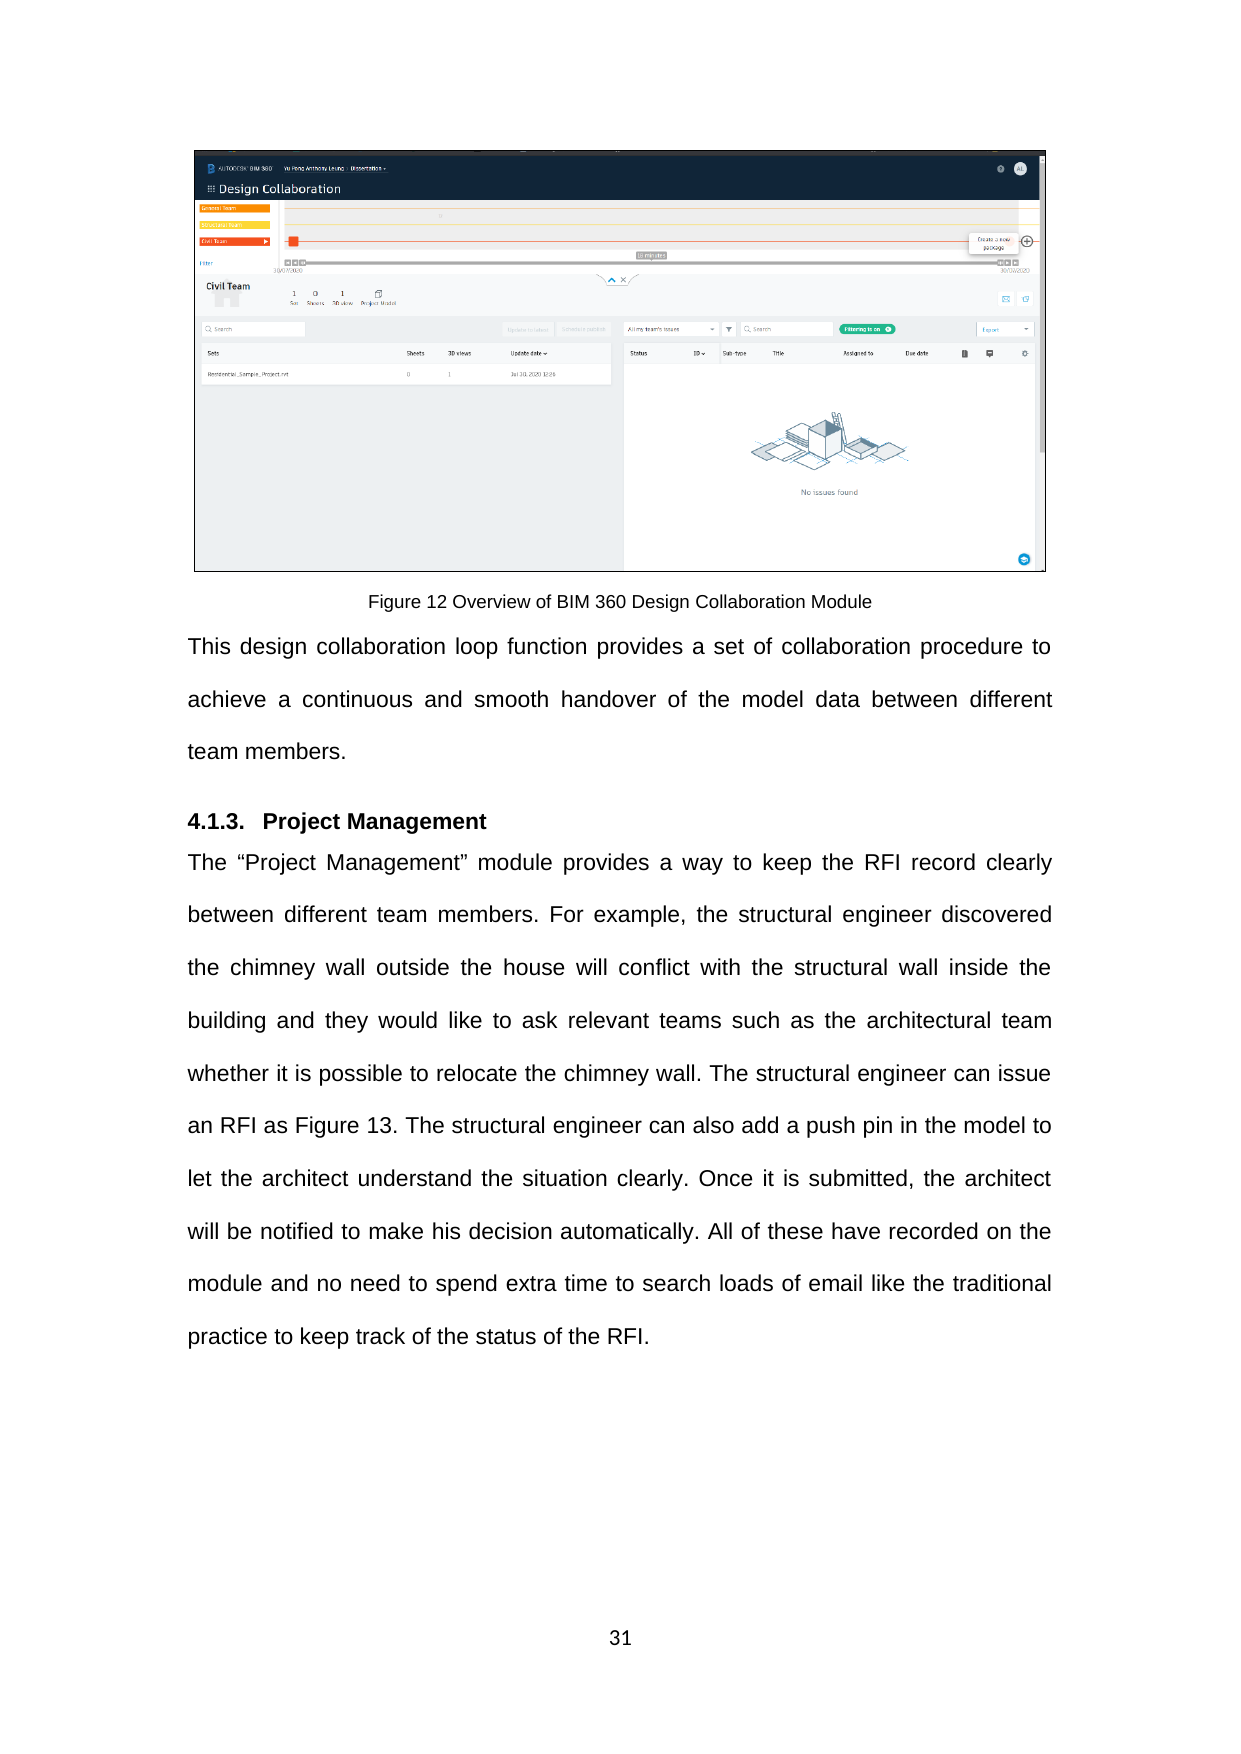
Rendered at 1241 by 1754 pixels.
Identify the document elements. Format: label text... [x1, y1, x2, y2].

picture [195, 151, 1045, 571]
subtitle Project Management [187, 808, 1053, 834]
text The “Project Management” module provides a way to keep the RFI record clearly between different team members. For example, the structural engineer discovered the chimney wall outside the house will conflict with the structural wall inside the building and they would like to ask relevant teams such as the architectural team whether it is possible to relocate the chimney wall. The structural engineer can issue an RFI as Figure 13. The structural engineer can also add a push pin in the model to let the architect understand the situation clearly. Once it is submitted, the architect will be notified to make his decision automatically. All of these have recorded on the module and no need to spend extra time to search loads of email like the traditional practice to keep track of the status of the RFI. [187, 849, 1053, 1349]
text This design collaboration loop function provides a set of collaboration procedure to achieve a continuous and smooth handover of the model data between different team members. [187, 633, 1053, 765]
text Figure 12 Overview of BIM 360 Design Collaboration Module [187, 591, 1053, 612]
